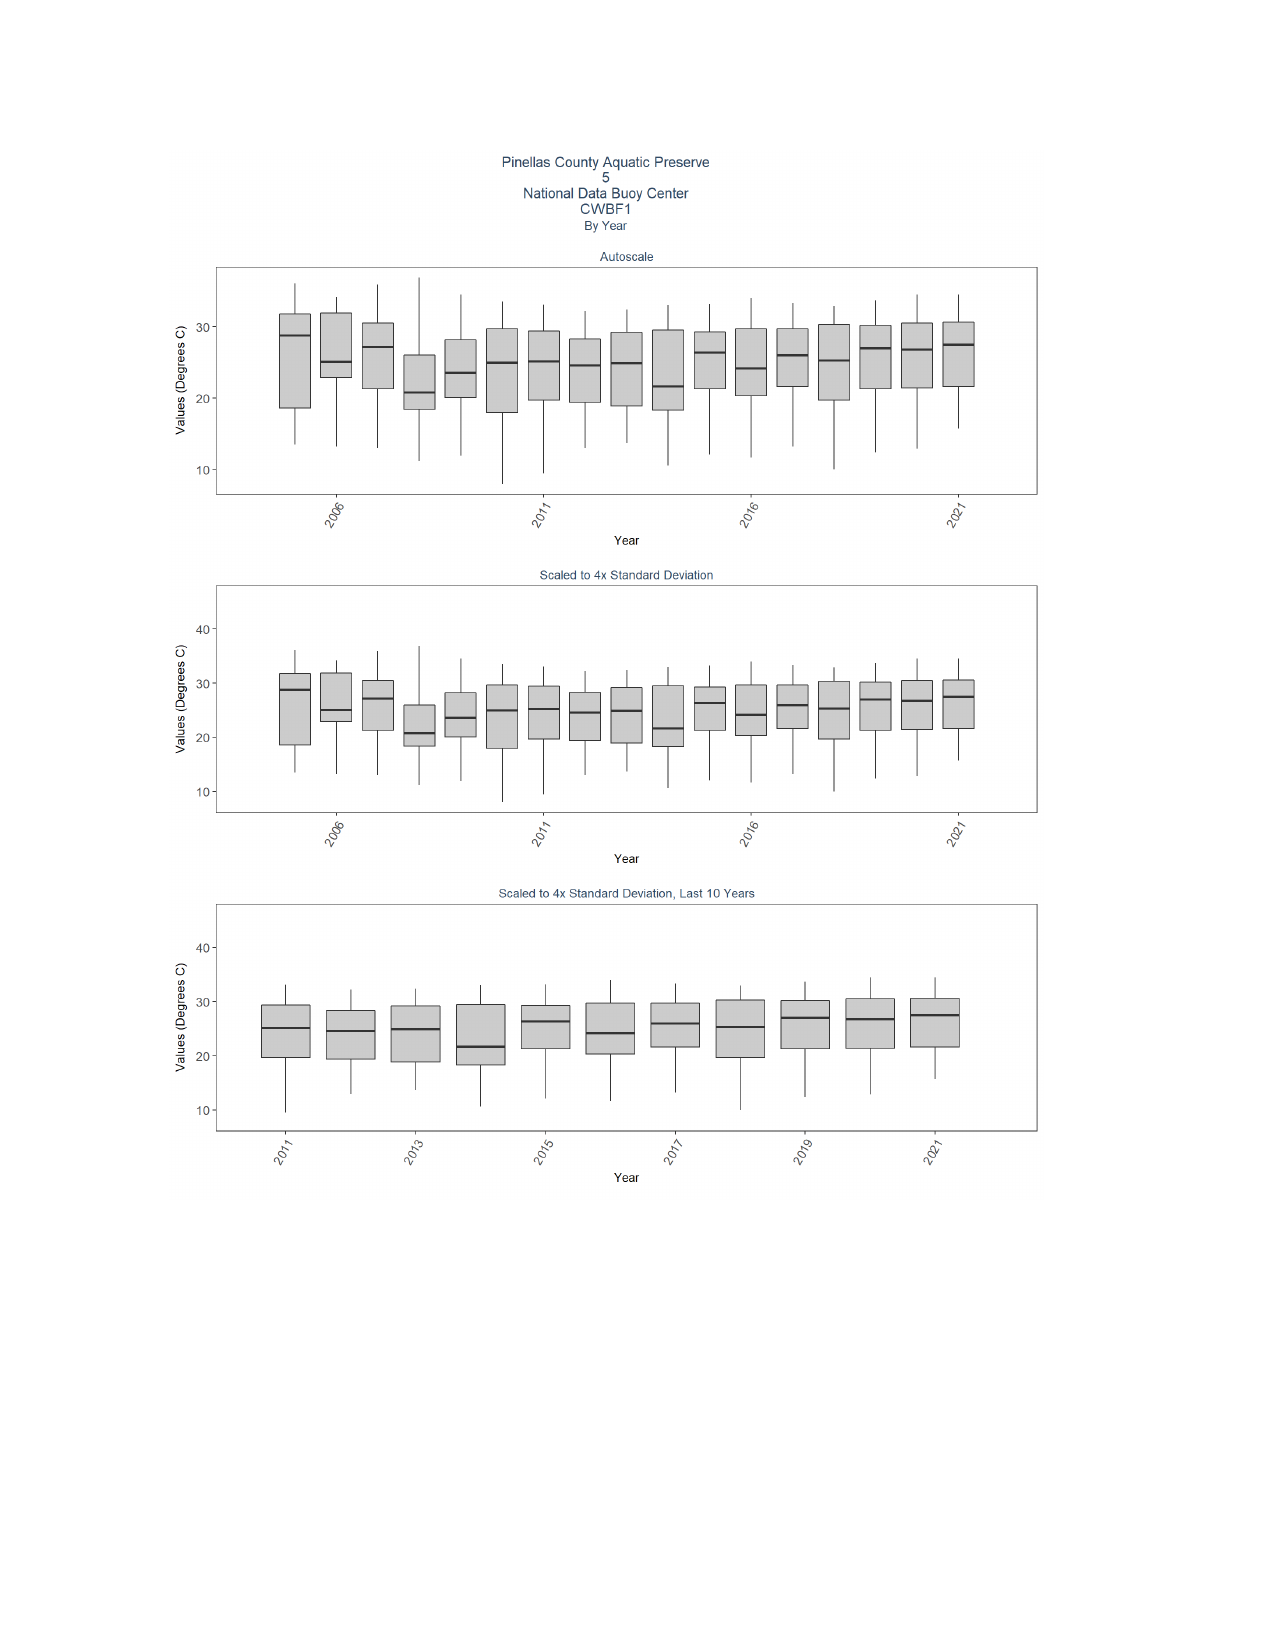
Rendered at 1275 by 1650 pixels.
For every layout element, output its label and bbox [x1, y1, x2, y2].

picture [168, 150, 1044, 1200]
